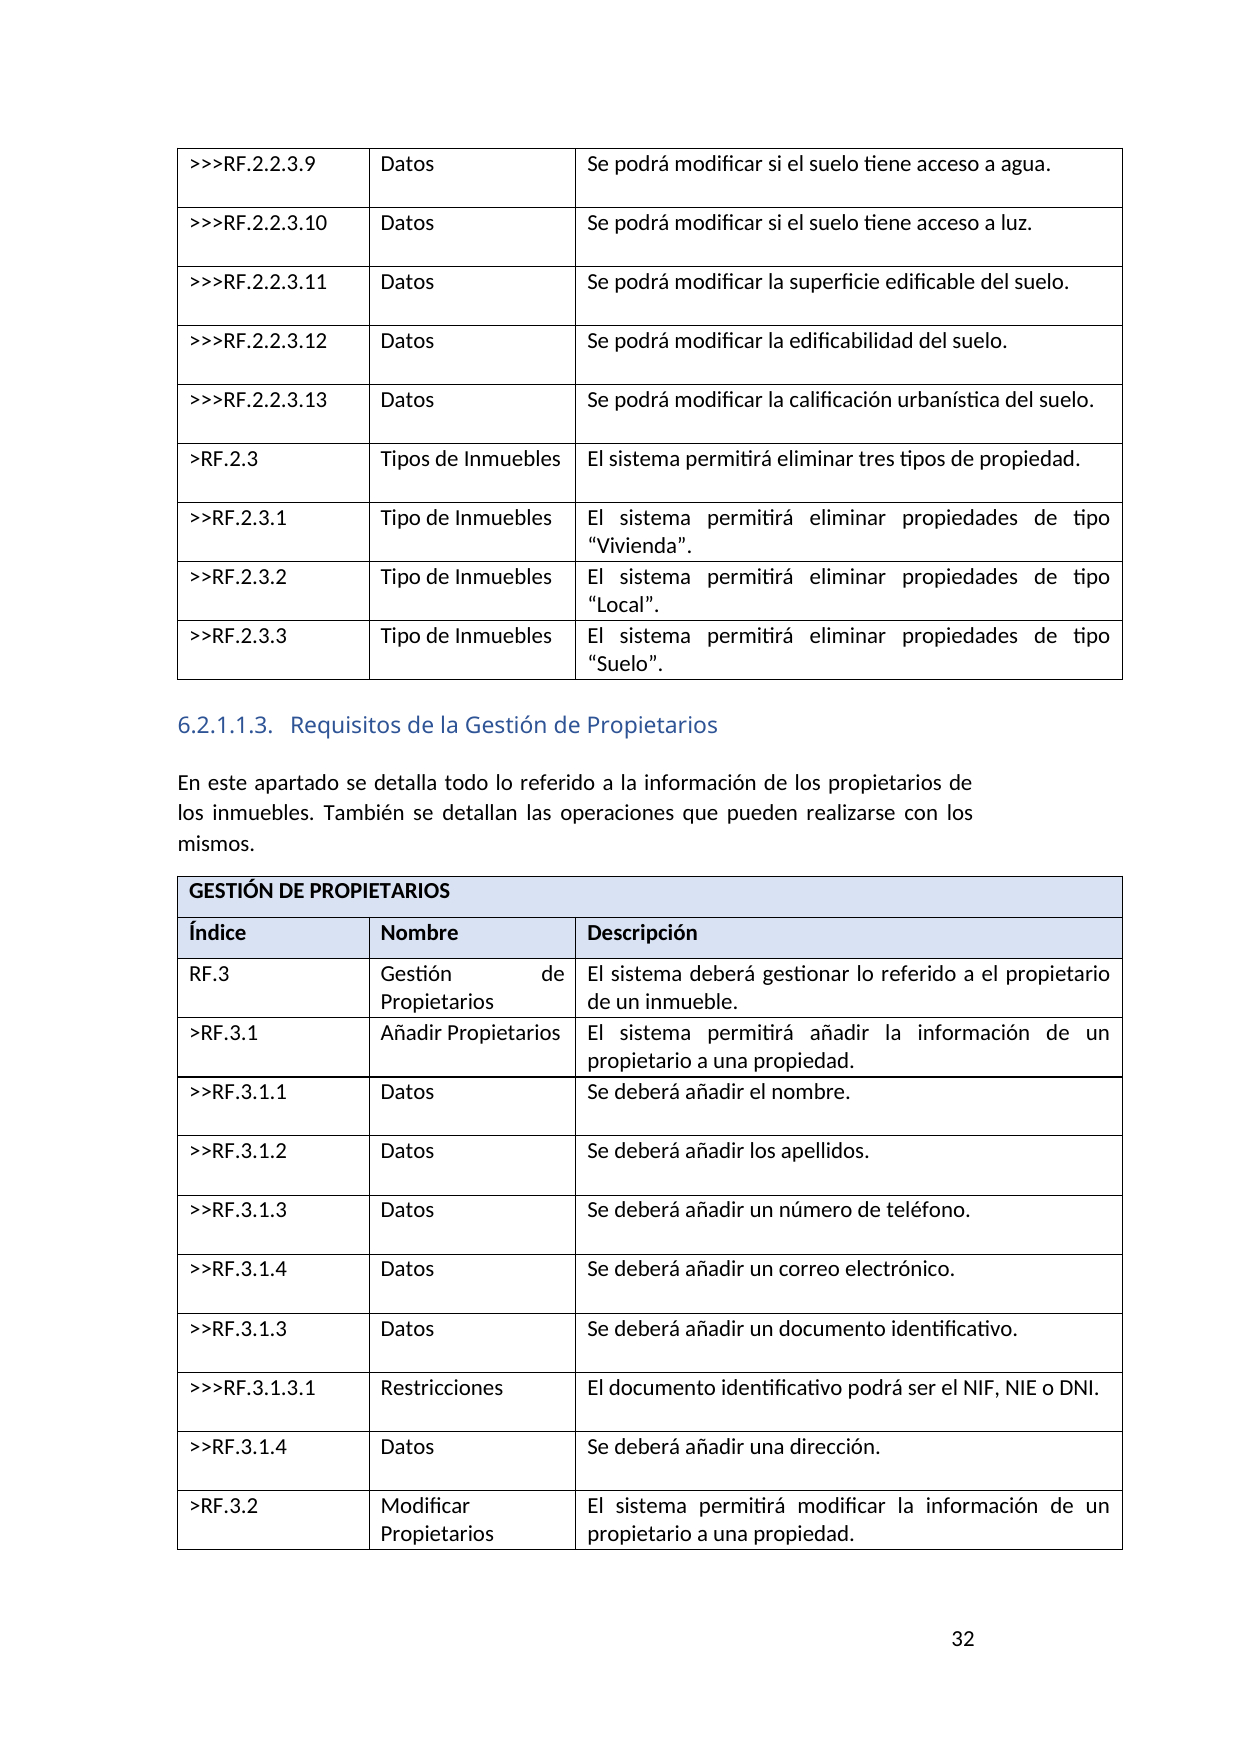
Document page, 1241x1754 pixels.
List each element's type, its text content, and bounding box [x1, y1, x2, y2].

table_cell Se deberá añadir los apellidos. [576, 1136, 1122, 1194]
table_cell Nombre [370, 918, 575, 958]
table_cell El sistema permitirá eliminar propiedades de tipo “Local”. [576, 562, 1122, 620]
table_cell Se podrá modificar la edificabilidad del suelo. [576, 326, 1122, 384]
table_cell Datos [370, 1196, 575, 1253]
table_cell >>RF.3.1.3 [178, 1196, 369, 1253]
table_cell Datos [370, 326, 575, 384]
table_cell Se podrá modificar la calificación urbanística del suelo. [576, 385, 1122, 443]
table_cell Se podrá modificar si el suelo tiene acceso a luz. [576, 208, 1122, 266]
table_cell >RF.2.3 [178, 444, 369, 502]
text En este apartado se detalla todo lo referido a la información de los propietarios de los inmuebles. También se detallan las operaciones que pueden realizarse con los mismos. [177, 768, 974, 857]
subtitle Requisitos de la Gestión de Propietarios [177, 709, 974, 741]
table_cell Datos [370, 1255, 575, 1313]
table_cell Datos [370, 385, 575, 443]
table_cell >>RF.3.1.2 [178, 1136, 369, 1194]
table_cell El sistema permitirá añadir la información de un propietario a una propiedad. [576, 1018, 1122, 1076]
table_cell Tipo de Inmuebles [370, 562, 575, 620]
table_cell >>RF.3.1.3 [178, 1314, 369, 1372]
table_cell >>>RF.3.1.3.1 [178, 1373, 369, 1431]
table_cell El sistema permitirá eliminar tres tipos de propiedad. [576, 444, 1122, 502]
table_header GESTIÓN DE PROPIETARIOS [178, 877, 1122, 917]
table_cell >>RF.2.3.2 [178, 562, 369, 620]
table_cell Datos [370, 1078, 575, 1135]
table_cell >>>RF.2.2.3.12 [178, 326, 369, 384]
table_cell Datos [370, 1314, 575, 1372]
table_cell Datos [370, 149, 575, 207]
table_cell Índice [178, 918, 369, 958]
table_cell Se deberá añadir un documento identificativo. [576, 1314, 1122, 1372]
table_cell >RF.3.1 [178, 1018, 369, 1076]
table_cell Añadir Propietarios [370, 1018, 575, 1076]
table_cell Tipo de Inmuebles [370, 503, 575, 561]
table_cell Datos [370, 1136, 575, 1194]
table_cell Tipos de Inmuebles [370, 444, 575, 502]
table_cell El sistema deberá gestionar lo referido a el propietario de un inmueble. [576, 959, 1122, 1017]
table_cell >>>RF.2.2.3.9 [178, 149, 369, 207]
table_cell Descripción [576, 918, 1122, 958]
table_cell El sistema permitirá modificar la información de un propietario a una propiedad. [576, 1491, 1122, 1549]
table_cell >RF.3.2 [178, 1491, 369, 1549]
table_cell RF.3 [178, 959, 369, 1017]
table_cell Gestión de Propietarios [370, 959, 575, 1017]
table_cell El sistema permitirá eliminar propiedades de tipo “Vivienda”. [576, 503, 1122, 561]
table_cell Datos [370, 1432, 575, 1490]
table_cell >>RF.2.3.3 [178, 621, 369, 679]
table_cell Se deberá añadir un correo electrónico. [576, 1255, 1122, 1313]
table_cell >>RF.3.1.4 [178, 1255, 369, 1313]
table_cell >>RF.2.3.1 [178, 503, 369, 561]
table_cell Se podrá modificar la superficie edificable del suelo. [576, 267, 1122, 325]
table_cell Datos [370, 267, 575, 325]
table_cell Datos [370, 208, 575, 266]
table_cell >>>RF.2.2.3.11 [178, 267, 369, 325]
table_cell Modificar Propietarios [370, 1491, 575, 1549]
table_cell >>>RF.2.2.3.10 [178, 208, 369, 266]
table_cell >>>RF.2.2.3.13 [178, 385, 369, 443]
table_cell Tipo de Inmuebles [370, 621, 575, 679]
table_cell El sistema permitirá eliminar propiedades de tipo “Suelo”. [576, 621, 1122, 679]
table_cell Se deberá añadir el nombre. [576, 1078, 1122, 1135]
table_cell Se podrá modificar si el suelo tiene acceso a agua. [576, 149, 1122, 207]
table_cell El documento identificativo podrá ser el NIF, NIE o DNI. [576, 1373, 1122, 1431]
table_cell Se deberá añadir un número de teléfono. [576, 1196, 1122, 1253]
table_cell >>RF.3.1.1 [178, 1078, 369, 1135]
table_cell >>RF.3.1.4 [178, 1432, 369, 1490]
table_cell Restricciones [370, 1373, 575, 1431]
table_cell Se deberá añadir una dirección. [576, 1432, 1122, 1490]
